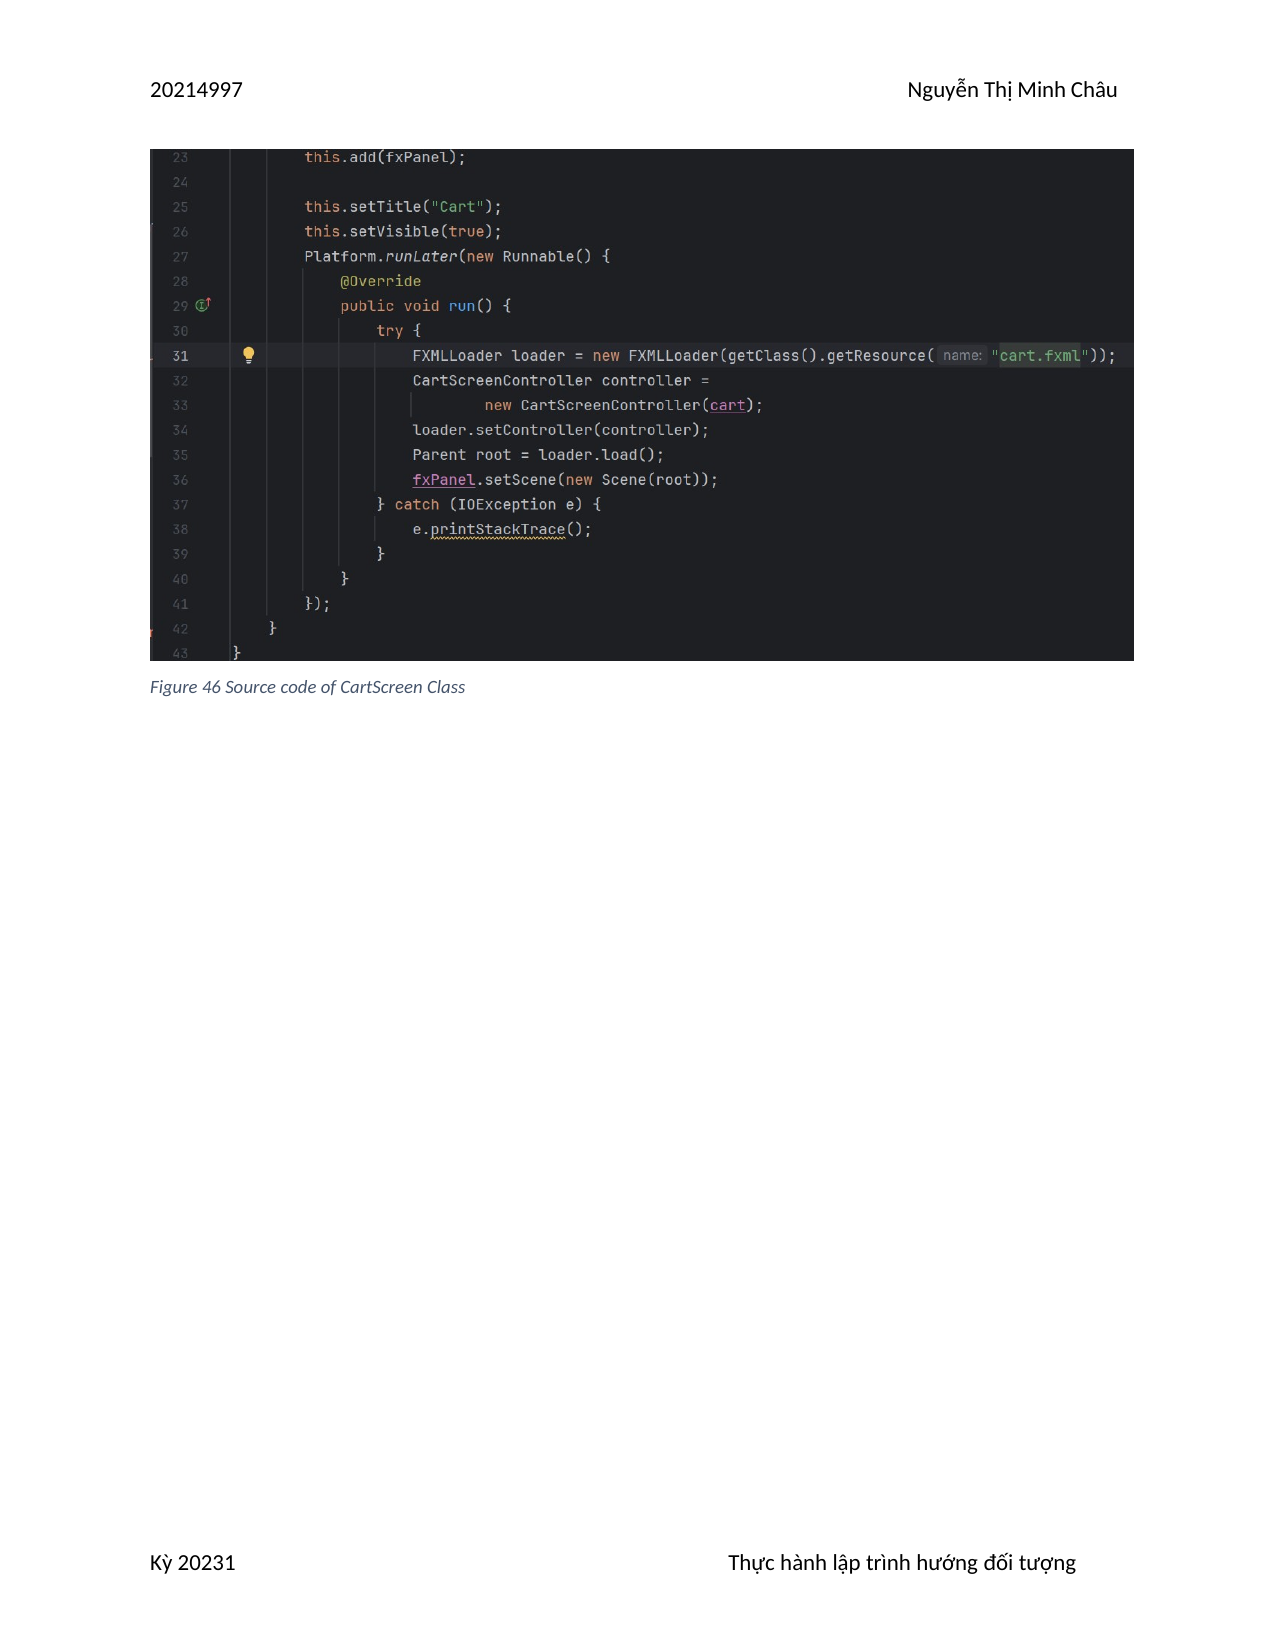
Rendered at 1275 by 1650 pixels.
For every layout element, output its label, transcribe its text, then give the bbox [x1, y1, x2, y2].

picture [150, 149, 1134, 661]
text Figure 46 Source code of CartScreen Class [150, 675, 1135, 698]
